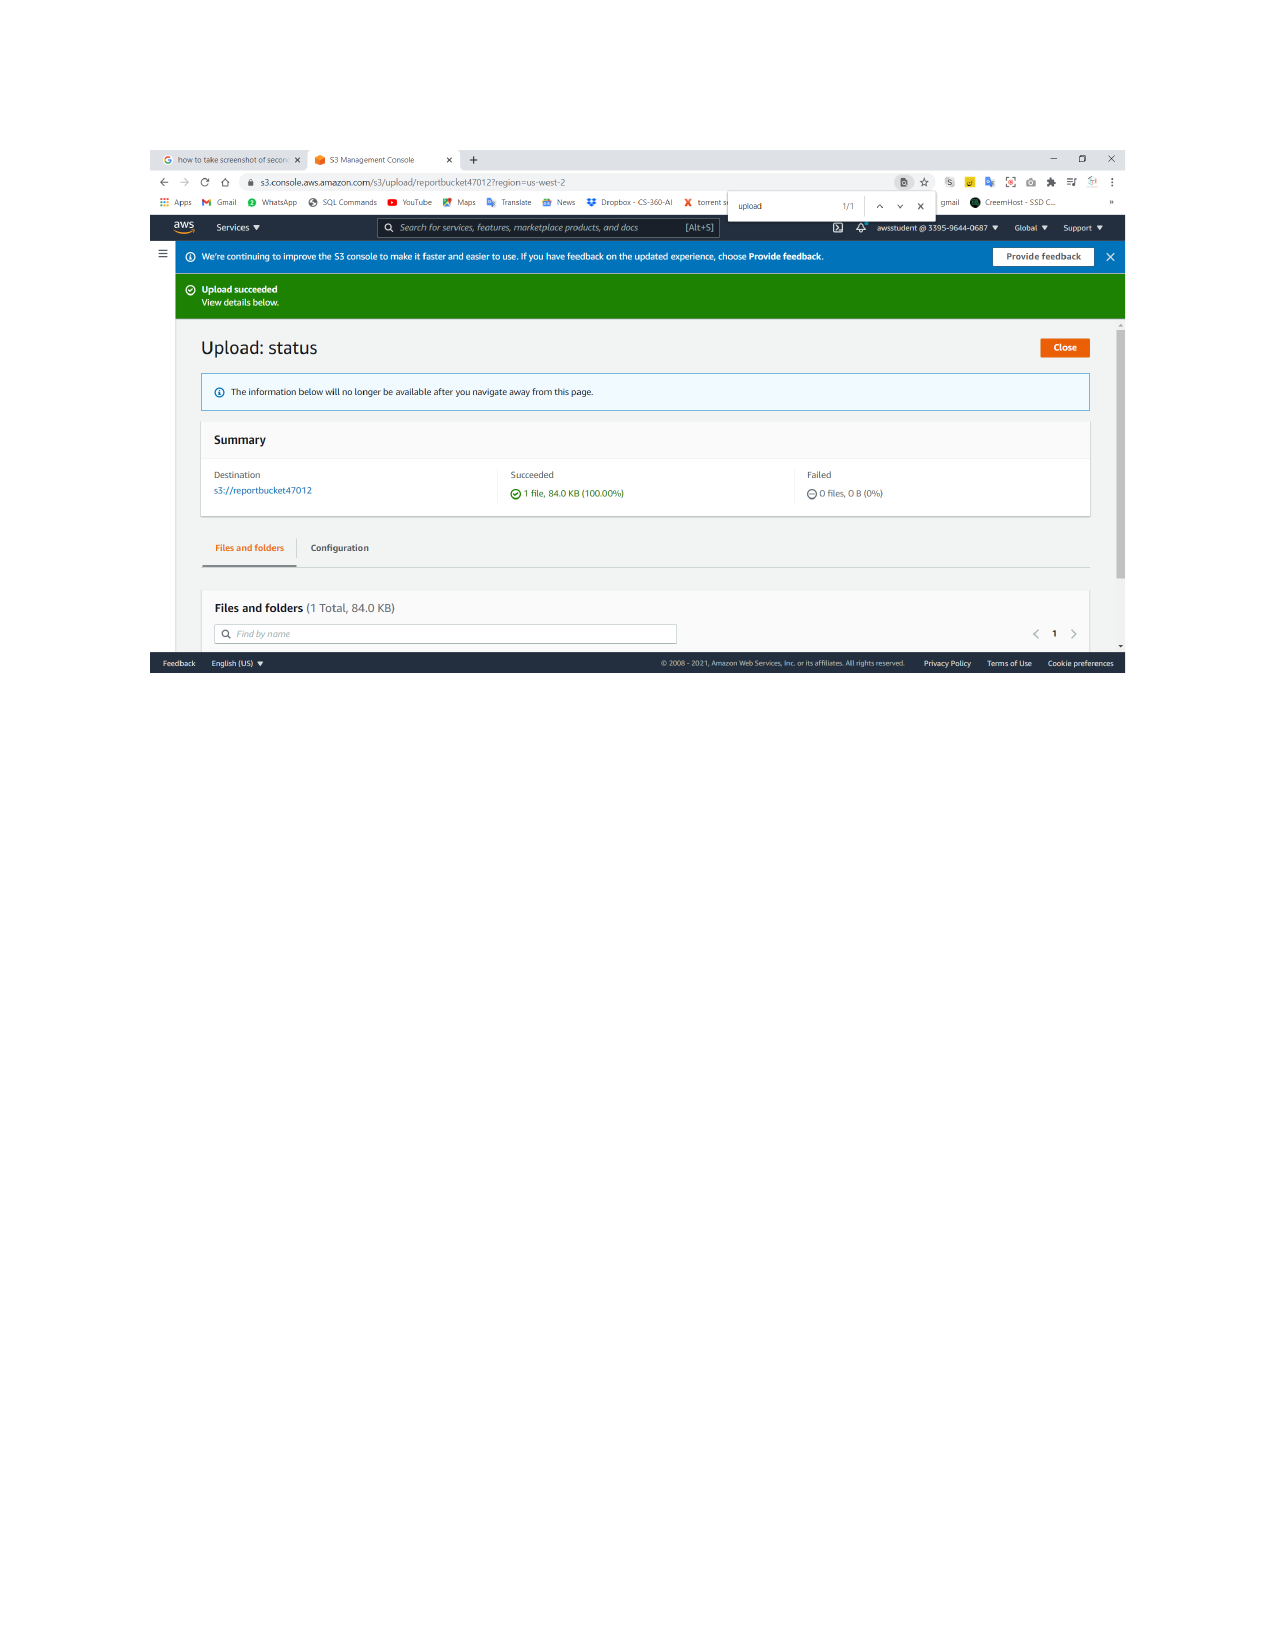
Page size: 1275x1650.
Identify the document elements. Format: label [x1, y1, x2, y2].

picture [150, 150, 1125, 673]
